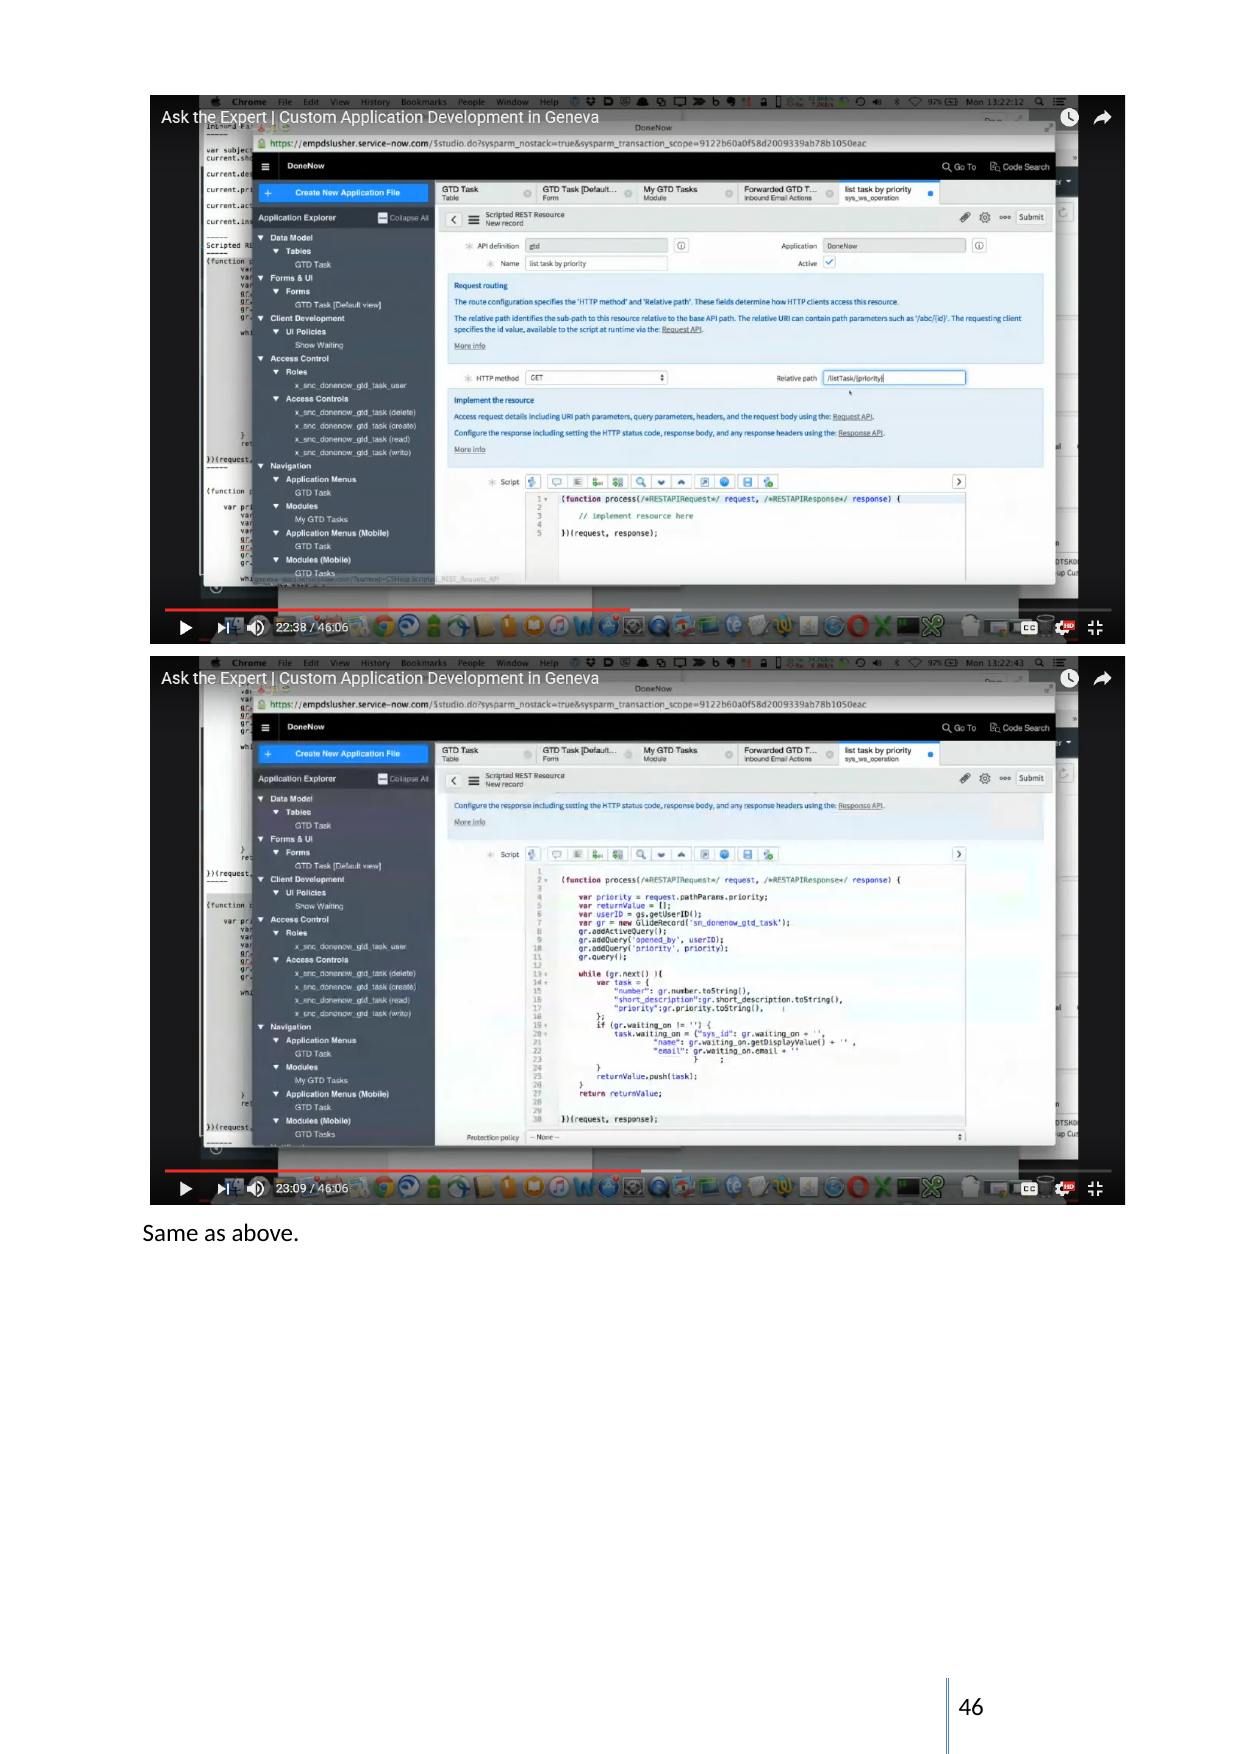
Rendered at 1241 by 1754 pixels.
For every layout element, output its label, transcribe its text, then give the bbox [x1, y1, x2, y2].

text Same as above. [75, 1217, 1165, 1248]
picture [150, 95, 1125, 644]
picture [150, 656, 1125, 1205]
